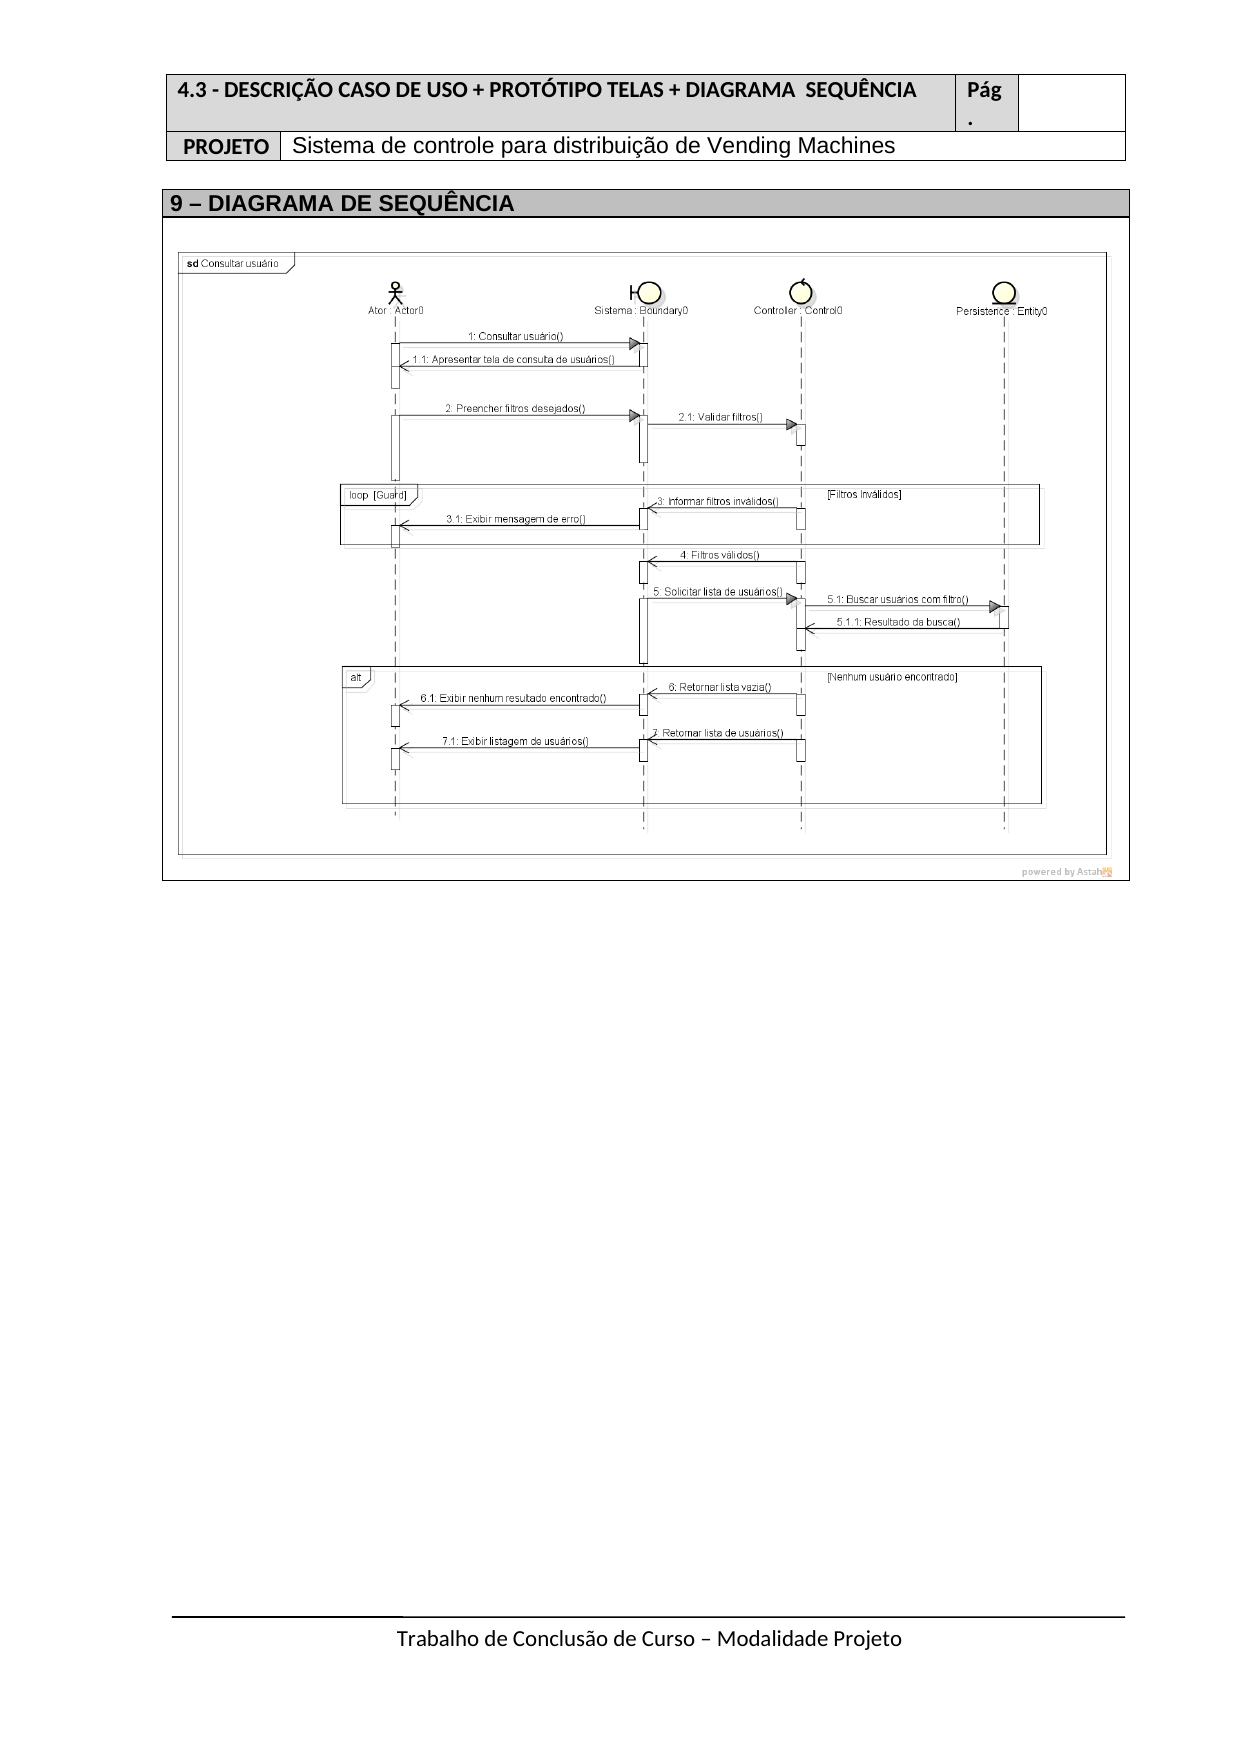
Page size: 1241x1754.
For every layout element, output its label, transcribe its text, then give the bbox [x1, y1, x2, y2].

picture [169, 243, 1115, 880]
table_header 9 – DIAGRAMA DE SEQUÊNCIA [163, 190, 1129, 216]
table_cell [163, 218, 1129, 880]
